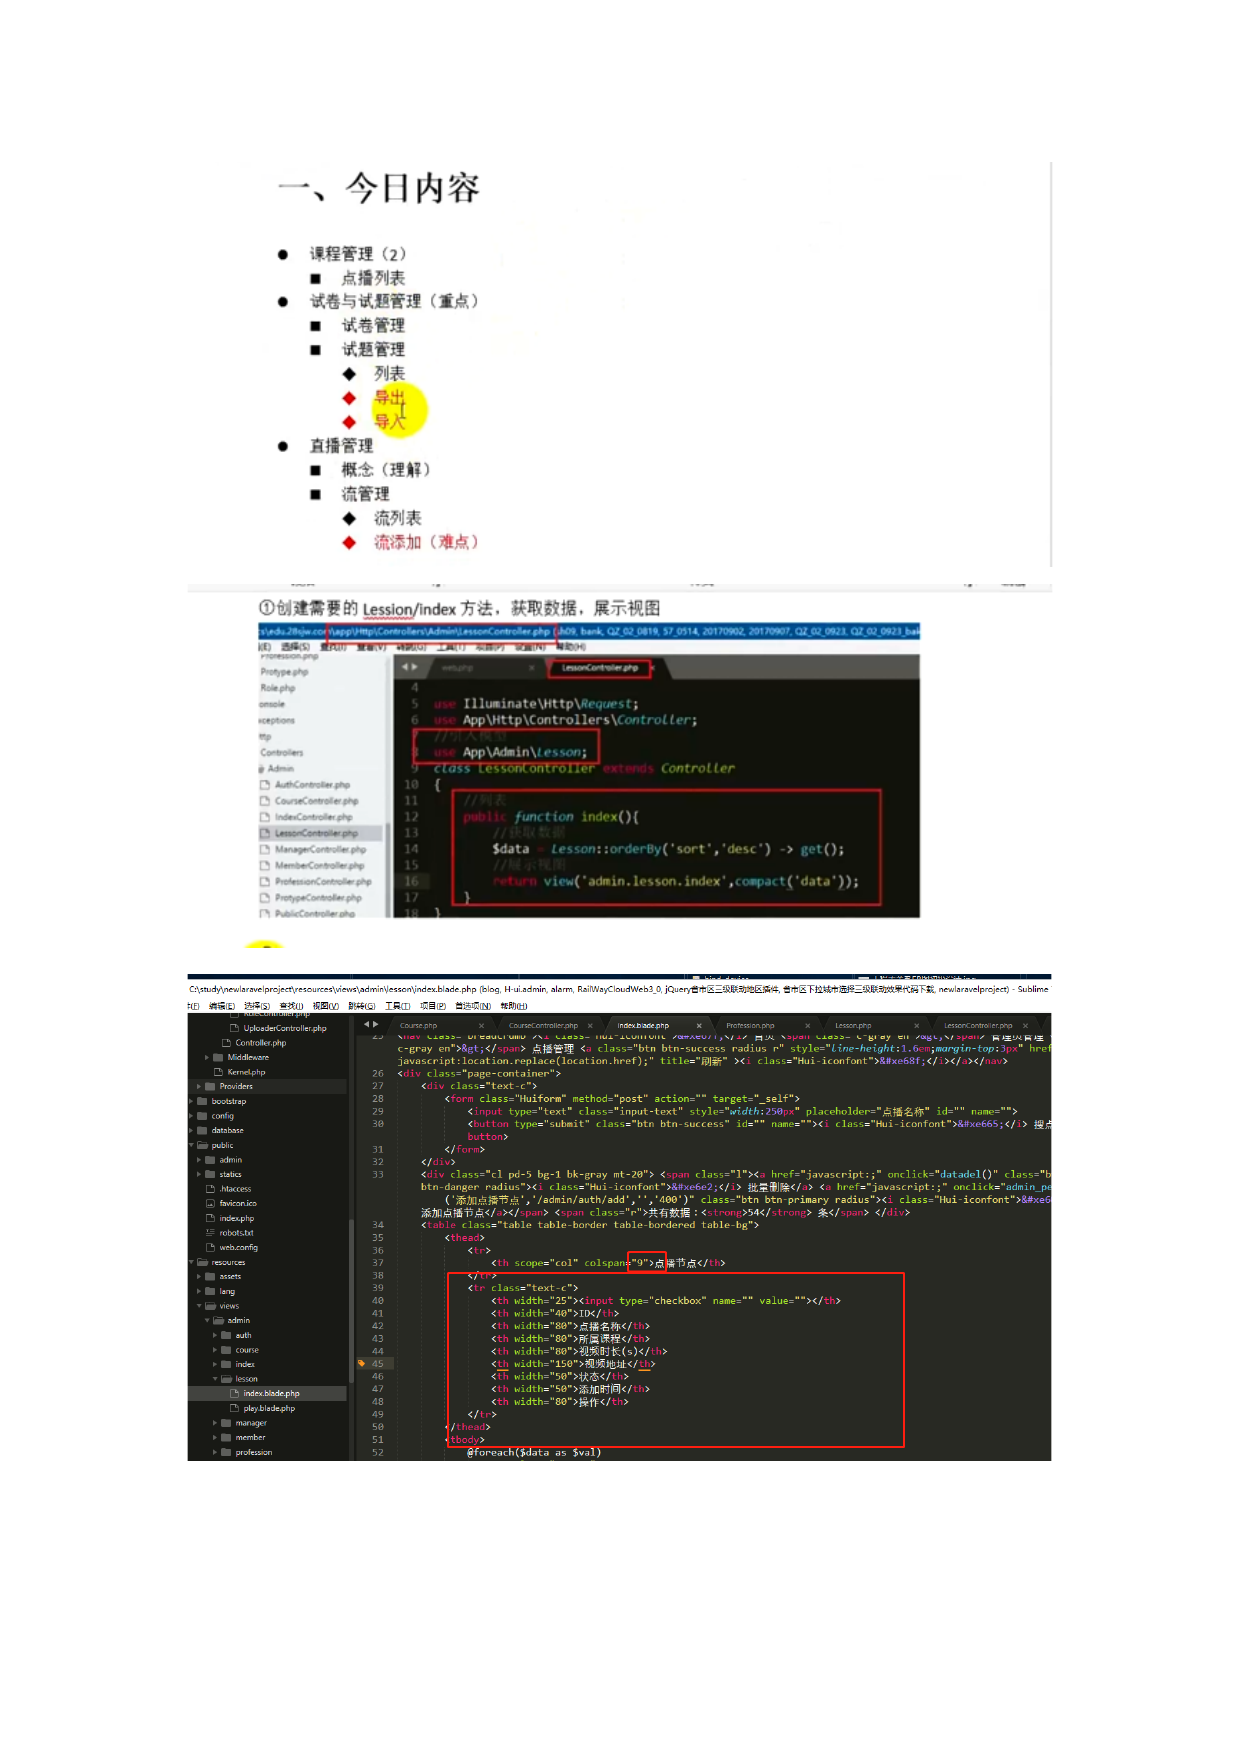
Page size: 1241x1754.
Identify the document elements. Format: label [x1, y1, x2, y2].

picture [187, 584, 1053, 948]
picture [187, 162, 1053, 567]
picture [187, 974, 1052, 1461]
